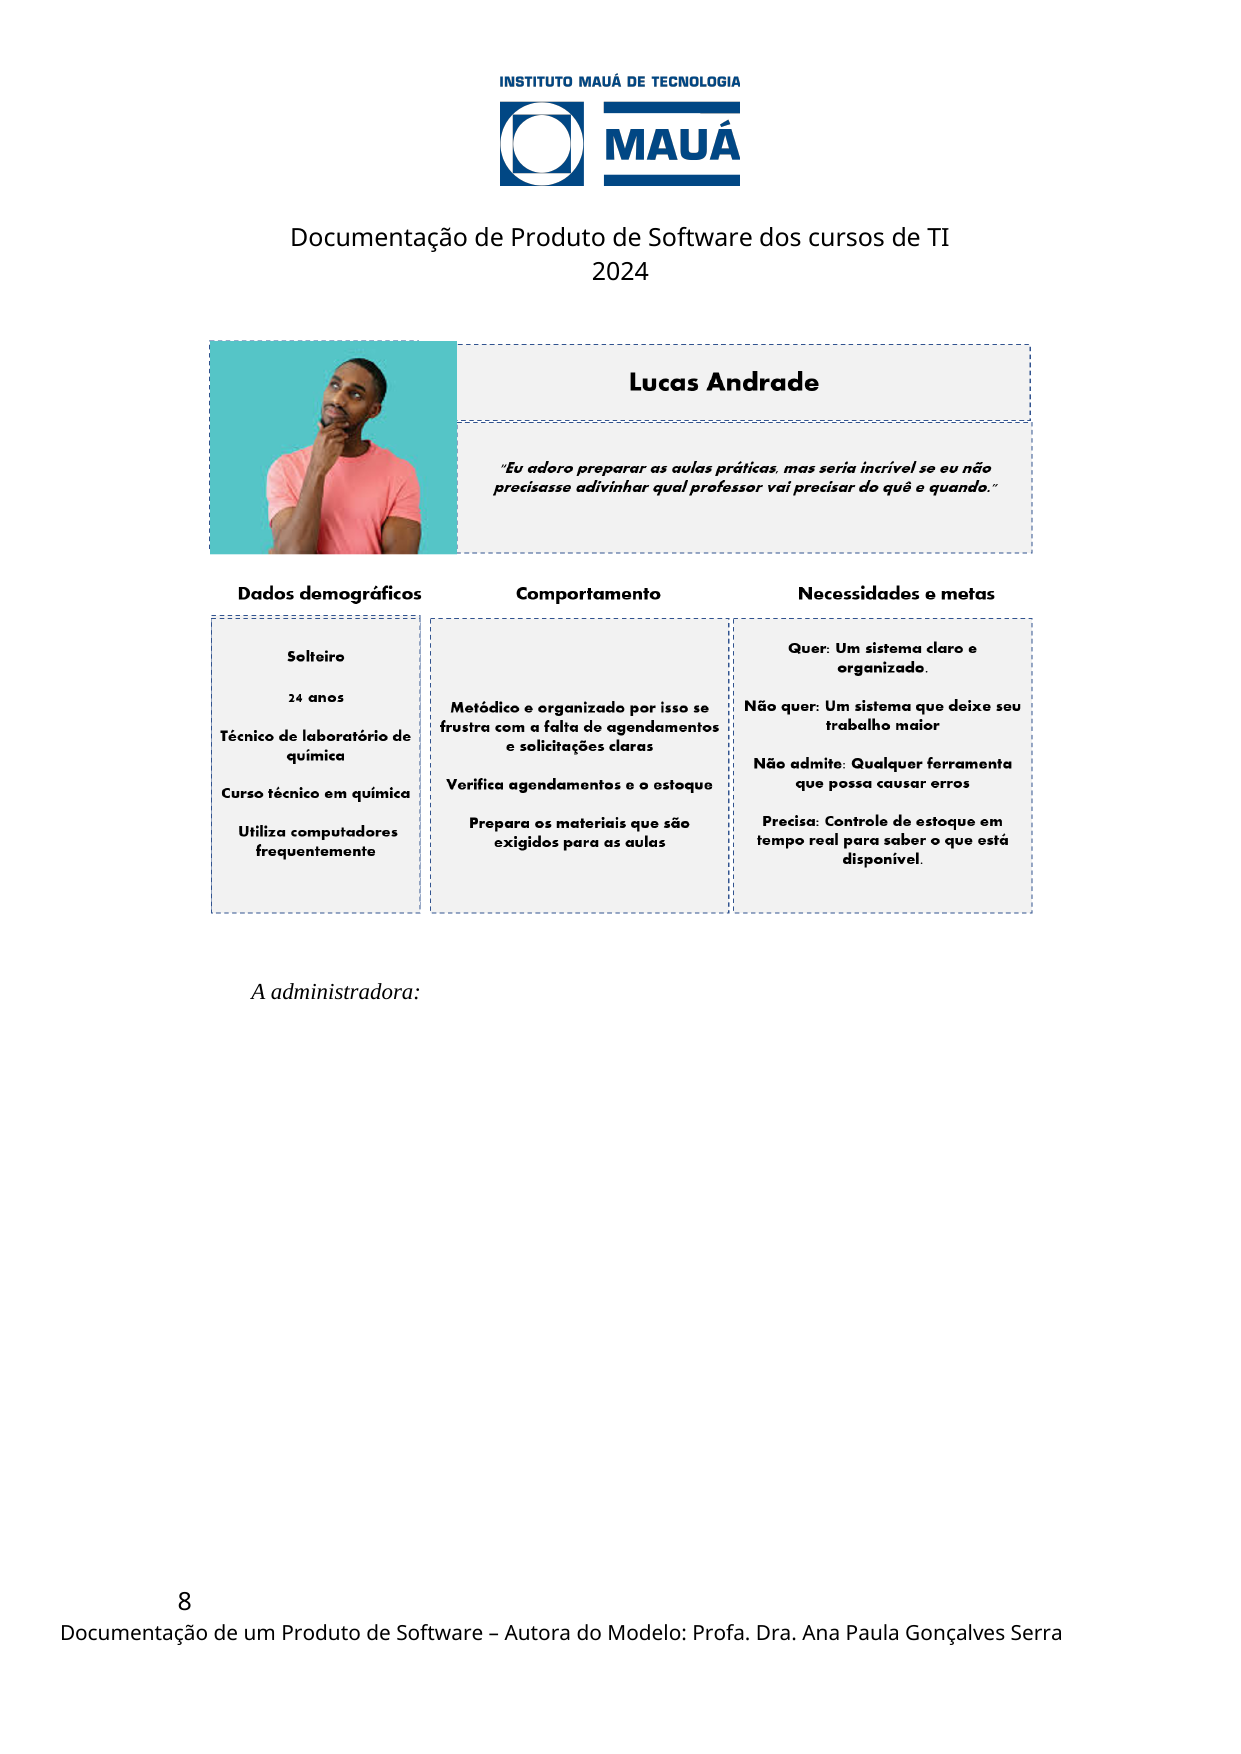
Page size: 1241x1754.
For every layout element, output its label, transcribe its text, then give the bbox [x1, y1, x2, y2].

text A administradora: [177, 978, 1063, 1004]
picture [177, 321, 1063, 936]
picture [500, 73, 740, 186]
